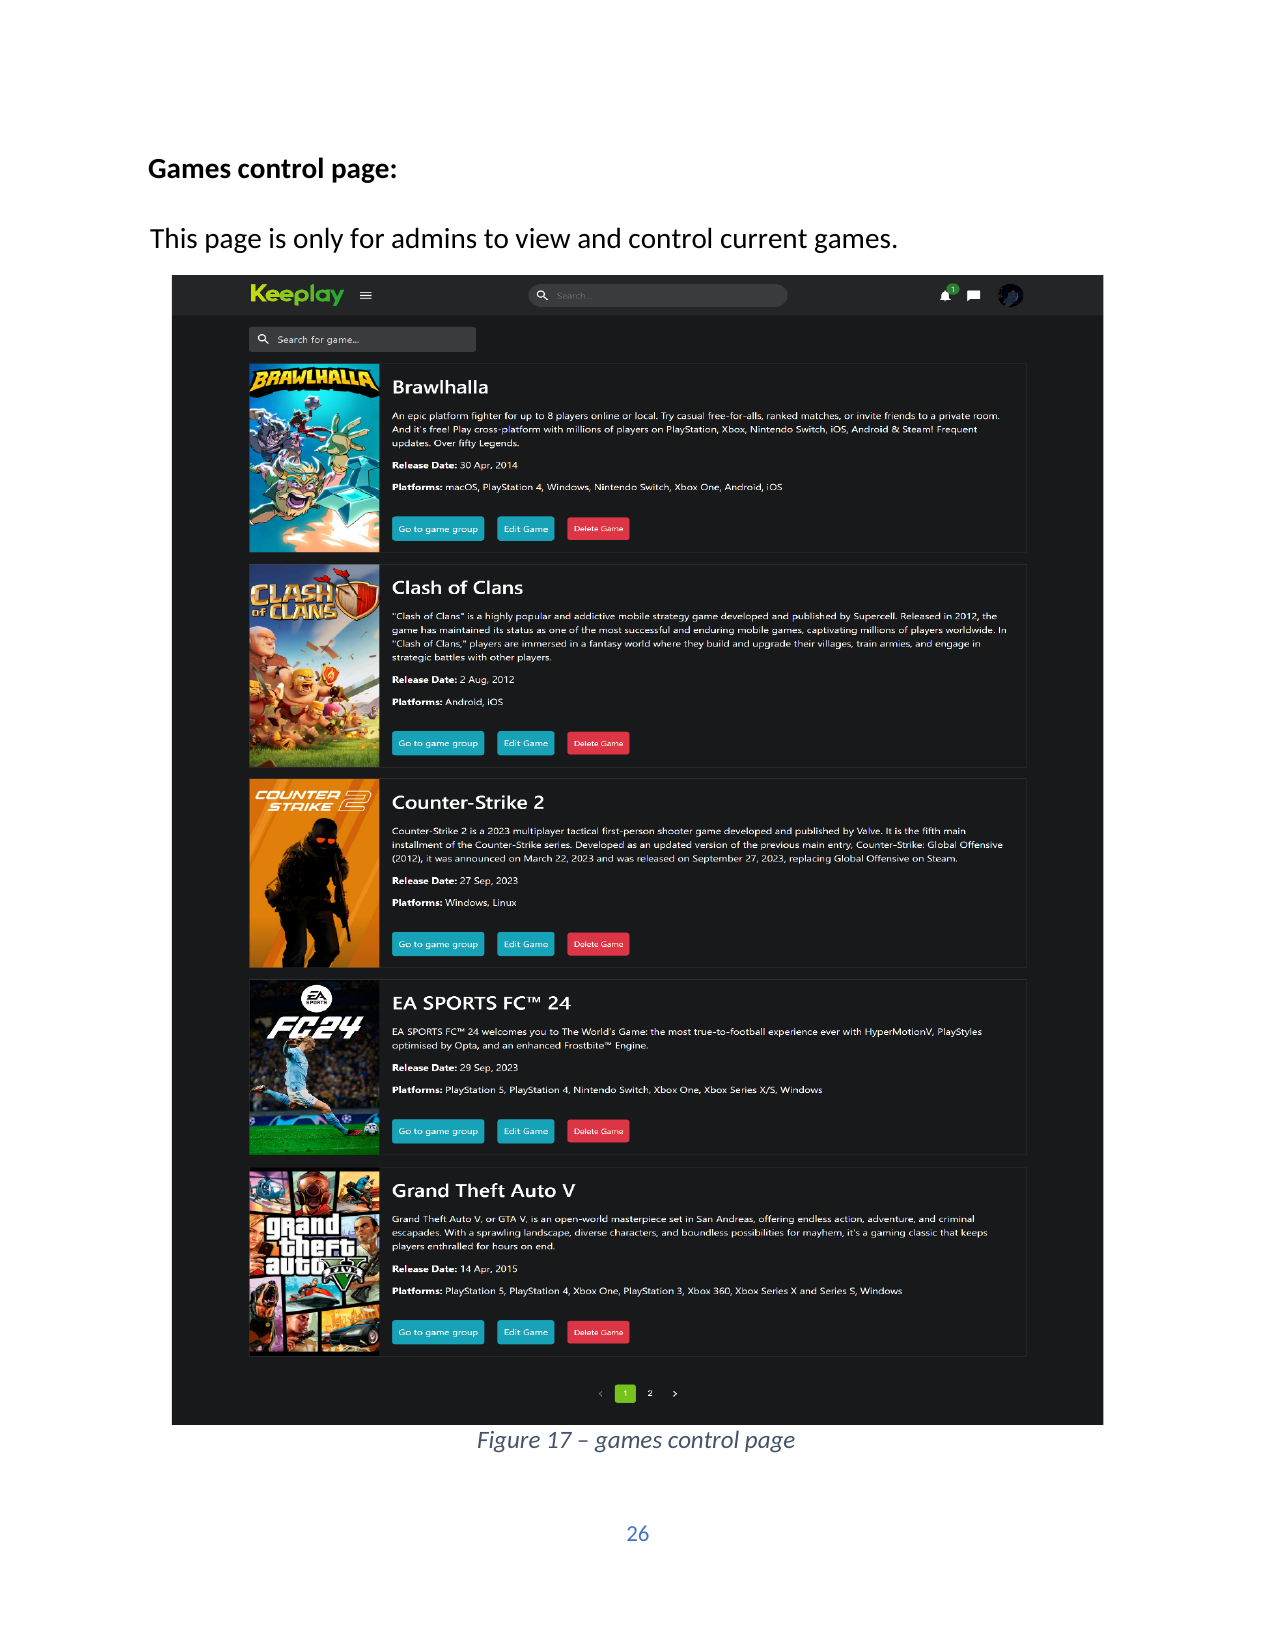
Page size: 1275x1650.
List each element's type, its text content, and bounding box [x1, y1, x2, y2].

picture [171, 275, 1104, 1425]
text Figure 17 – games control page [148, 1425, 1127, 1455]
text This page is only for admins to view and control current games. [150, 220, 1125, 256]
text Games control page: [148, 150, 1127, 186]
